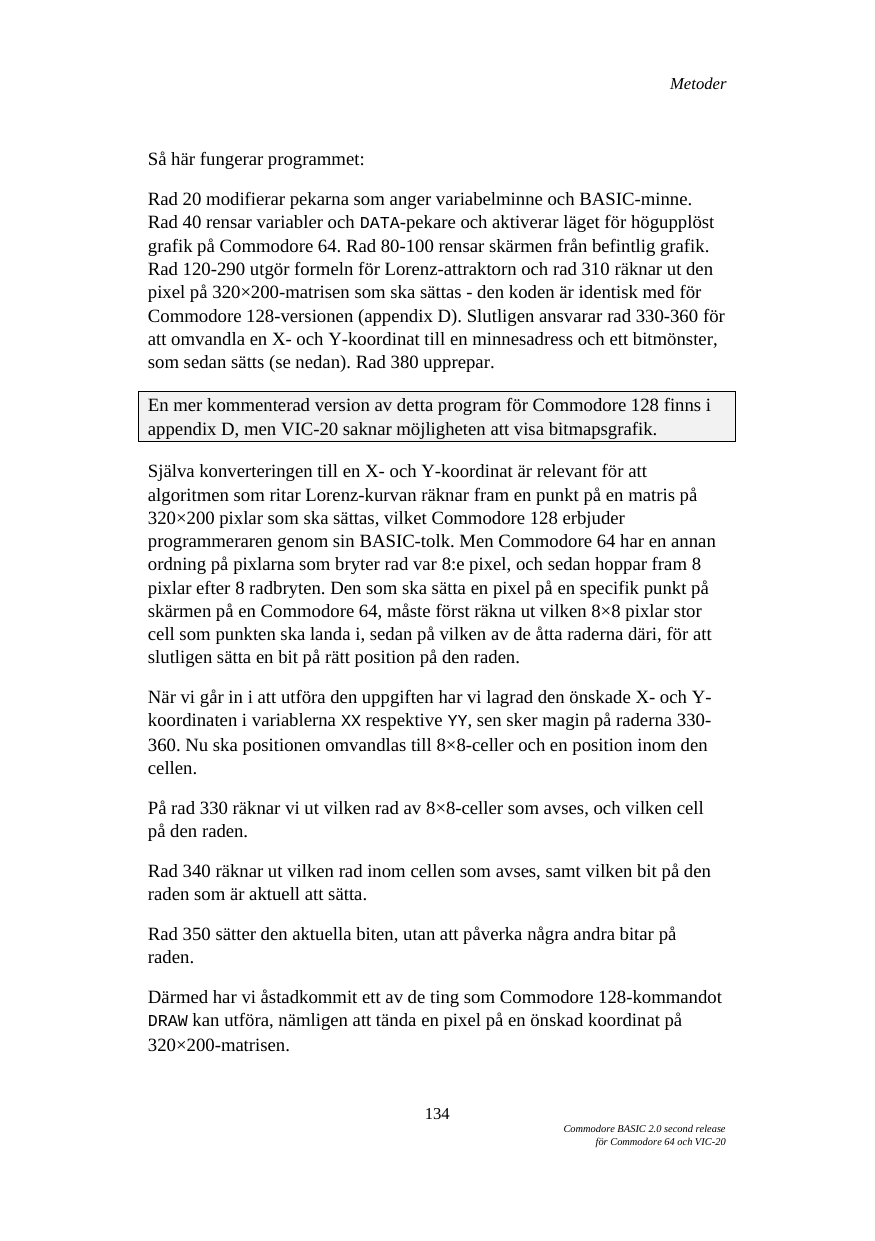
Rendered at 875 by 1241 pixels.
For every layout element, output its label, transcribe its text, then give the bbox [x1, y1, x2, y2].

text Så här fungerar programmet: [148, 148, 726, 169]
text Rad 340 räknar ut vilken rad inom cellen som avses, samt vilken bit på den raden som är aktuell att sätta. [148, 860, 726, 904]
text Rad 20 modifierar pekarna som anger variabelminne och BASIC-minne. Rad 40 rensar variabler och DATA-pekare och aktiverar läget för högupplöst grafik på Commodore 64. Rad 80-100 rensar skärmen från befintlig grafik. Rad 120-290 utgör formeln för Lorenz-attraktorn och rad 310 räknar ut den pixel på 320×200-matrisen som ska sättas - den koden är identisk med för Commodore 128-versionen (appendix D). Slutligen ansvarar rad 330-360 för att omvandla en X- och Y-koordinat till en minnesadress och ett bitmönster, som sedan sätts (se nedan). Rad 380 upprepar. [148, 188, 726, 373]
text Rad 350 sätter den aktuella biten, utan att påverka några andra bitar på raden. [148, 923, 726, 968]
text På rad 330 räknar vi ut vilken rad av 8×8-celler som avses, och vilken cell på den raden. [148, 797, 726, 841]
text Därmed har vi åstadkommit ett av de ting som Commodore 128-kommandot DRAW kan utföra, nämligen att tända en pixel på en önskad koordinat på 320×200-matrisen. [148, 986, 726, 1055]
text Själva konverteringen till en X- och Y-koordinat är relevant för att algoritmen som ritar Lorenz-kurvan räknar fram en punkt på en matris på 320×200 pixlar som ska sättas, vilket Commodore 128 erbjuder programmeraren genom sin BASIC-tolk. Men Commodore 64 har en annan ordning på pixlarna som bryter rad var 8:e pixel, och sedan hoppar fram 8 pixlar efter 8 radbryten. Den som ska sätta en pixel på en specifik punkt på skärmen på en Commodore 64, måste först räkna ut vilken 8×8 pixlar stor cell som punkten ska landa i, sedan på vilken av de åtta raderna däri, för att slutligen sätta en bit på rätt position på den raden. [148, 460, 726, 668]
text När vi går in i att utföra den uppgiften har vi lagrad den önskade X- och Y-koordinaten i variablerna XX respektive YY, sen sker magin på raderna 330-360. Nu ska positionen omvandlas till 8×8-celler och en position inom den cellen. [148, 686, 726, 778]
text En mer kommenterad version av detta program för Commodore 128 finns i appendix D, men VIC-20 saknar möjligheten att visa bitmapsgrafik. [139, 392, 735, 441]
